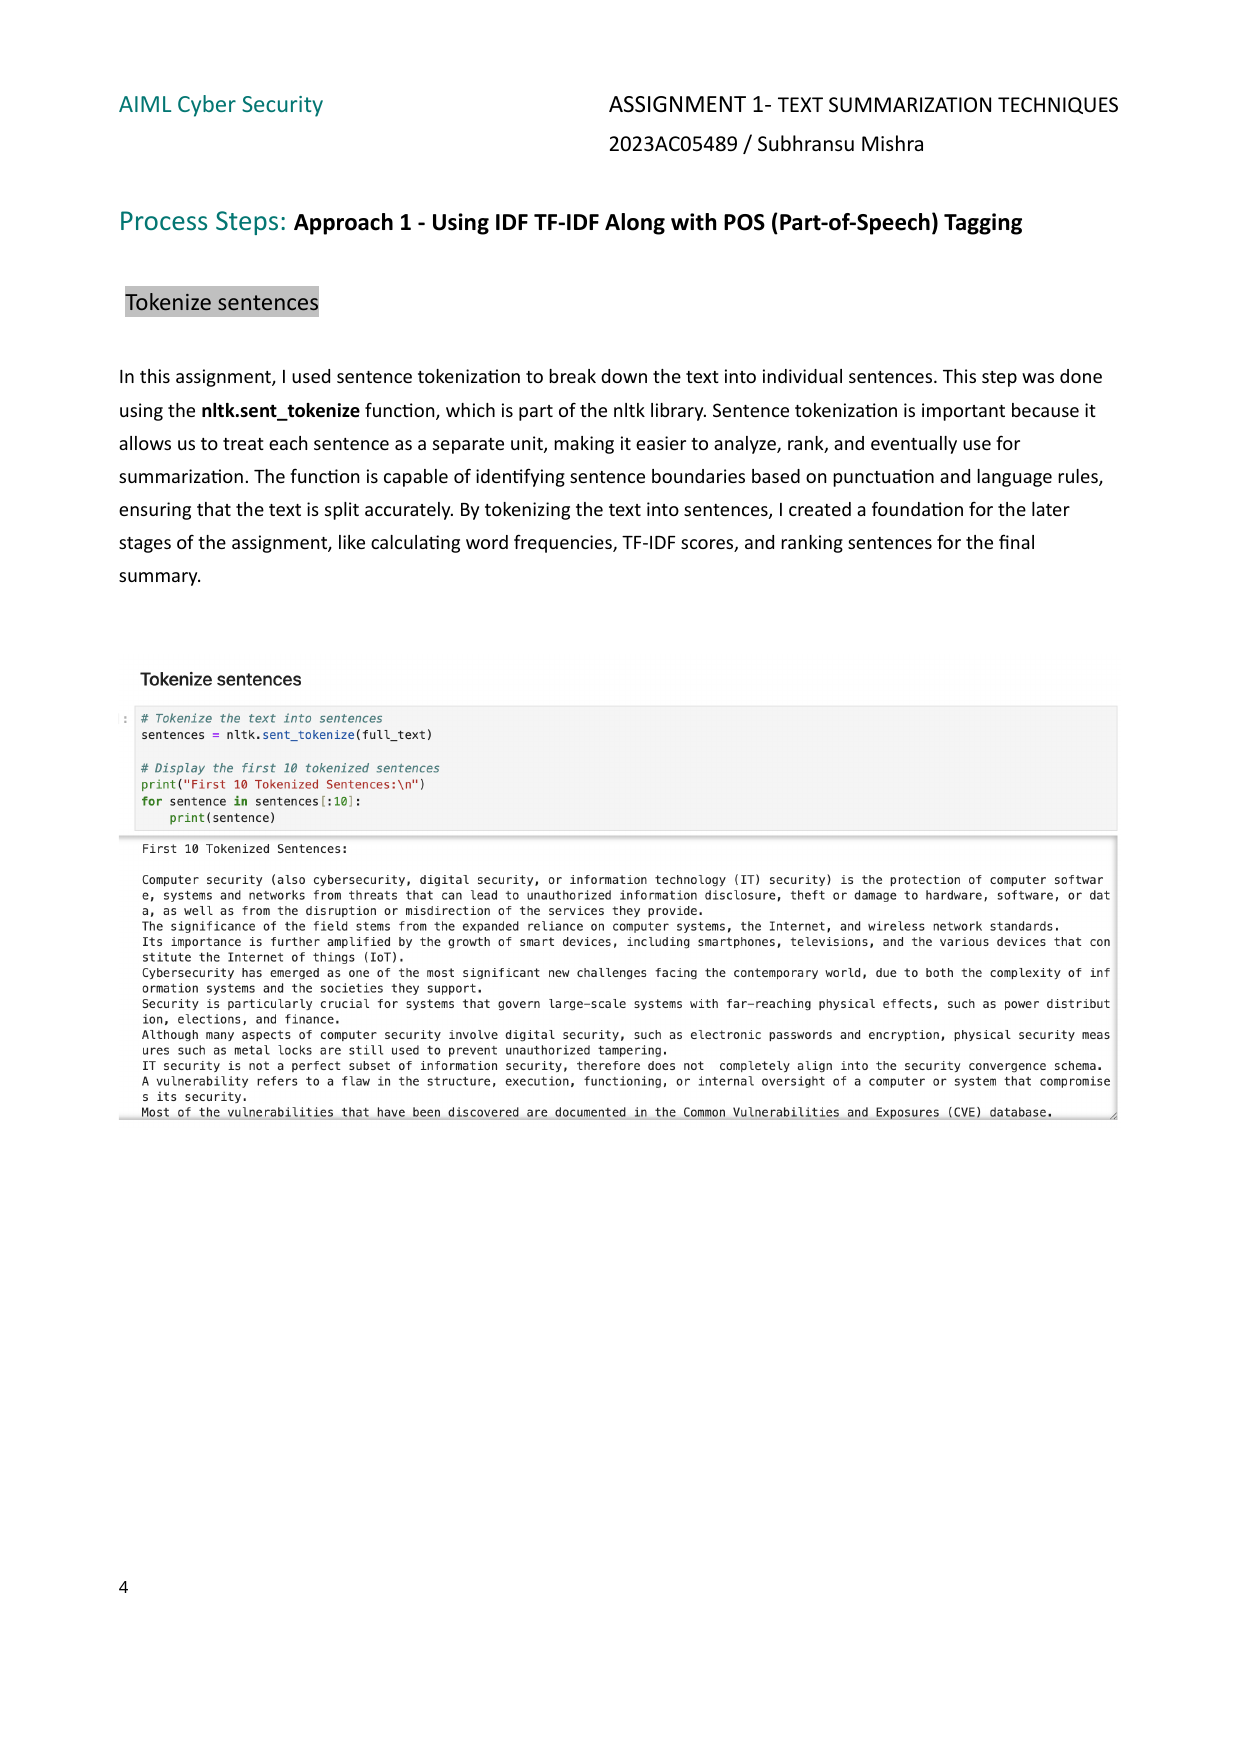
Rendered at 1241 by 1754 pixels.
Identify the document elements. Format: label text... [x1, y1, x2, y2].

subtitle Process Steps: Approach 1 - Using IDF TF-IDF Along with POS (Part-of-Speech) Tagging [119, 203, 1121, 238]
subtitle Tokenize sentences In this assignment, I used sentence tokenization to break down the text into individual sentences. This step was done using the nltk.sent_tokenize function, which is part of the nltk library. Sentence tokenization is important because it allows us to treat each sentence as a separate unit, making it easier to analyze, rank, and eventually use for summarization. The function is capable of identifying sentence boundaries based on punctuation and language rules, ensuring that the text is split accurately. By tokenizing the text into sentences, I created a foundation for the later stages of the assignment, like calculating word frequencies, TF-IDF scores, and ranking sentences for the final summary. [119, 286, 1121, 632]
picture [118, 654, 1122, 1128]
